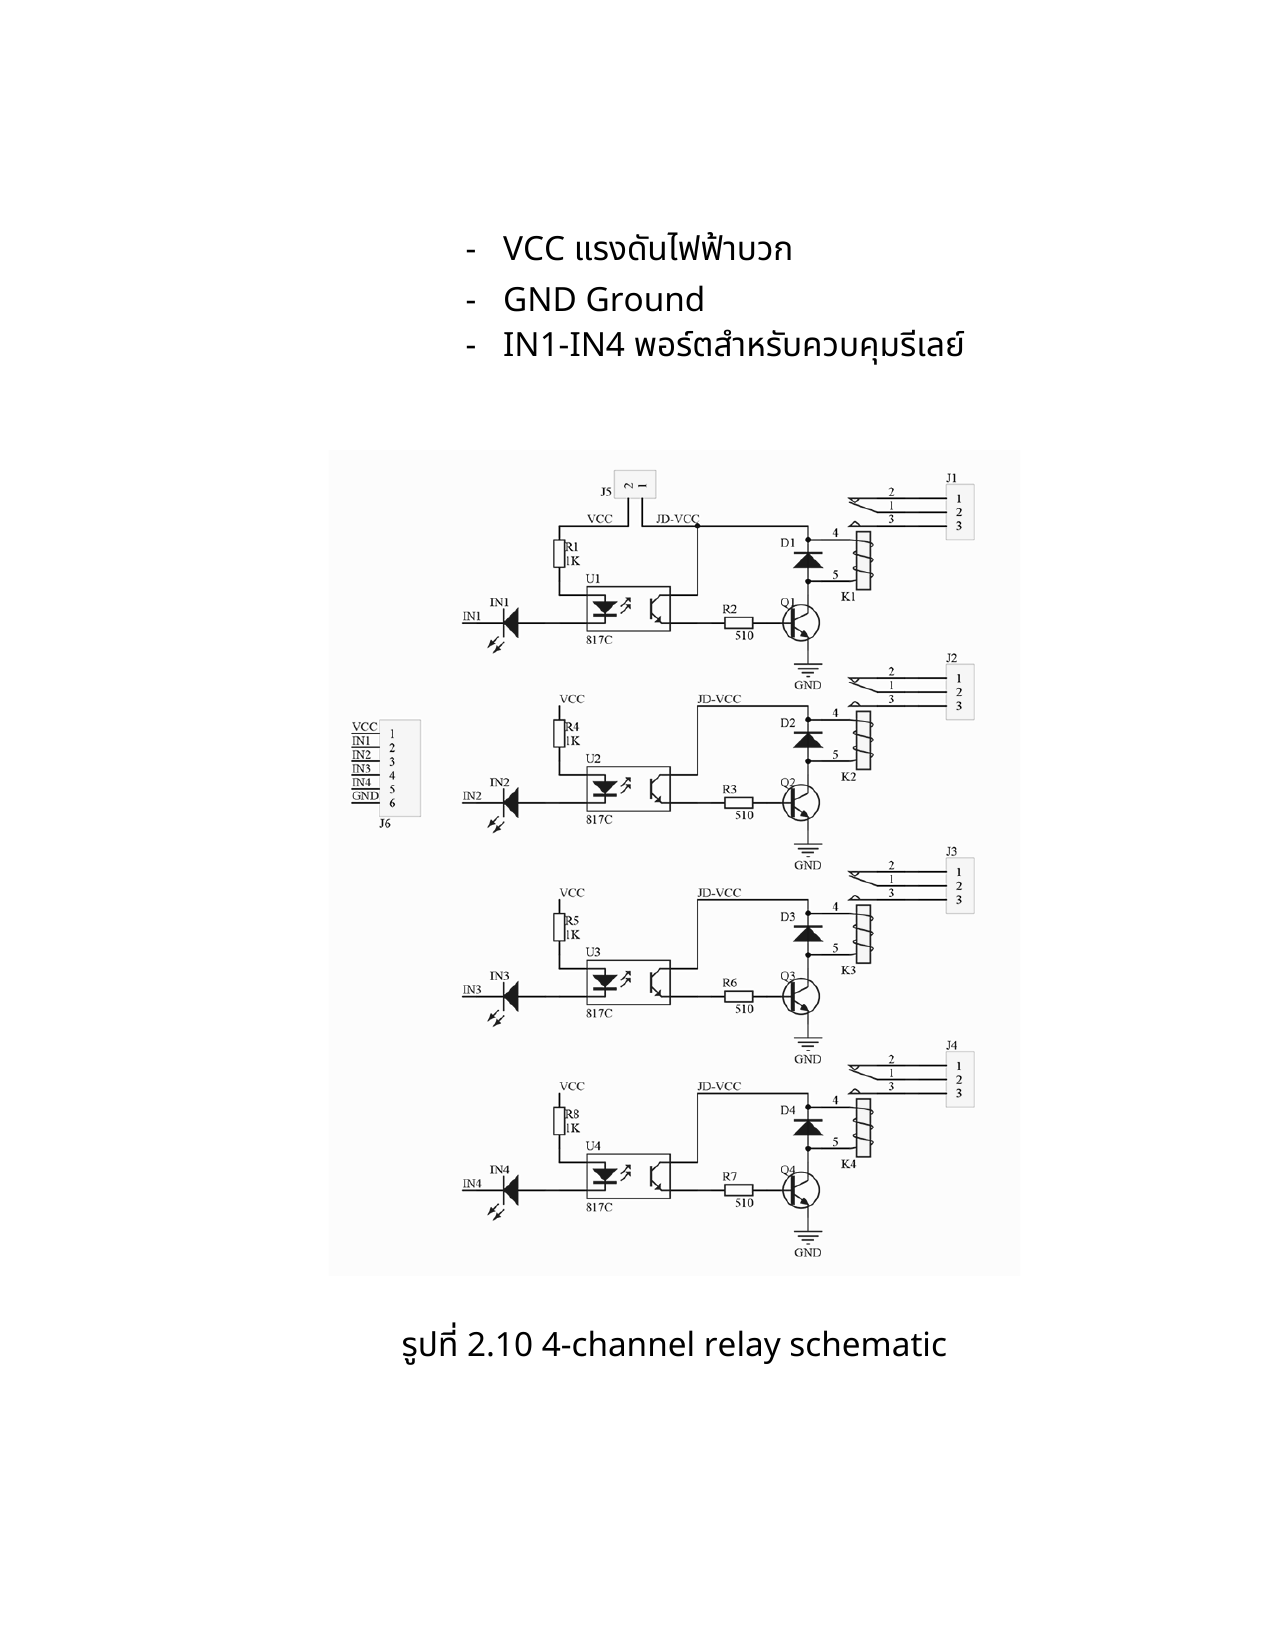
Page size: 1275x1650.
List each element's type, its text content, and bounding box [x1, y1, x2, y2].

list VCC แรงดันไฟฟ้าบวก [465, 225, 1125, 276]
list GND Ground [465, 276, 1125, 321]
list IN1-IN4 พอร์ตสำหรับควบคุมรีเลย์ [465, 321, 1125, 372]
table_header รูปที่ 2.10 4-channel relay schematic [225, 450, 1124, 1371]
